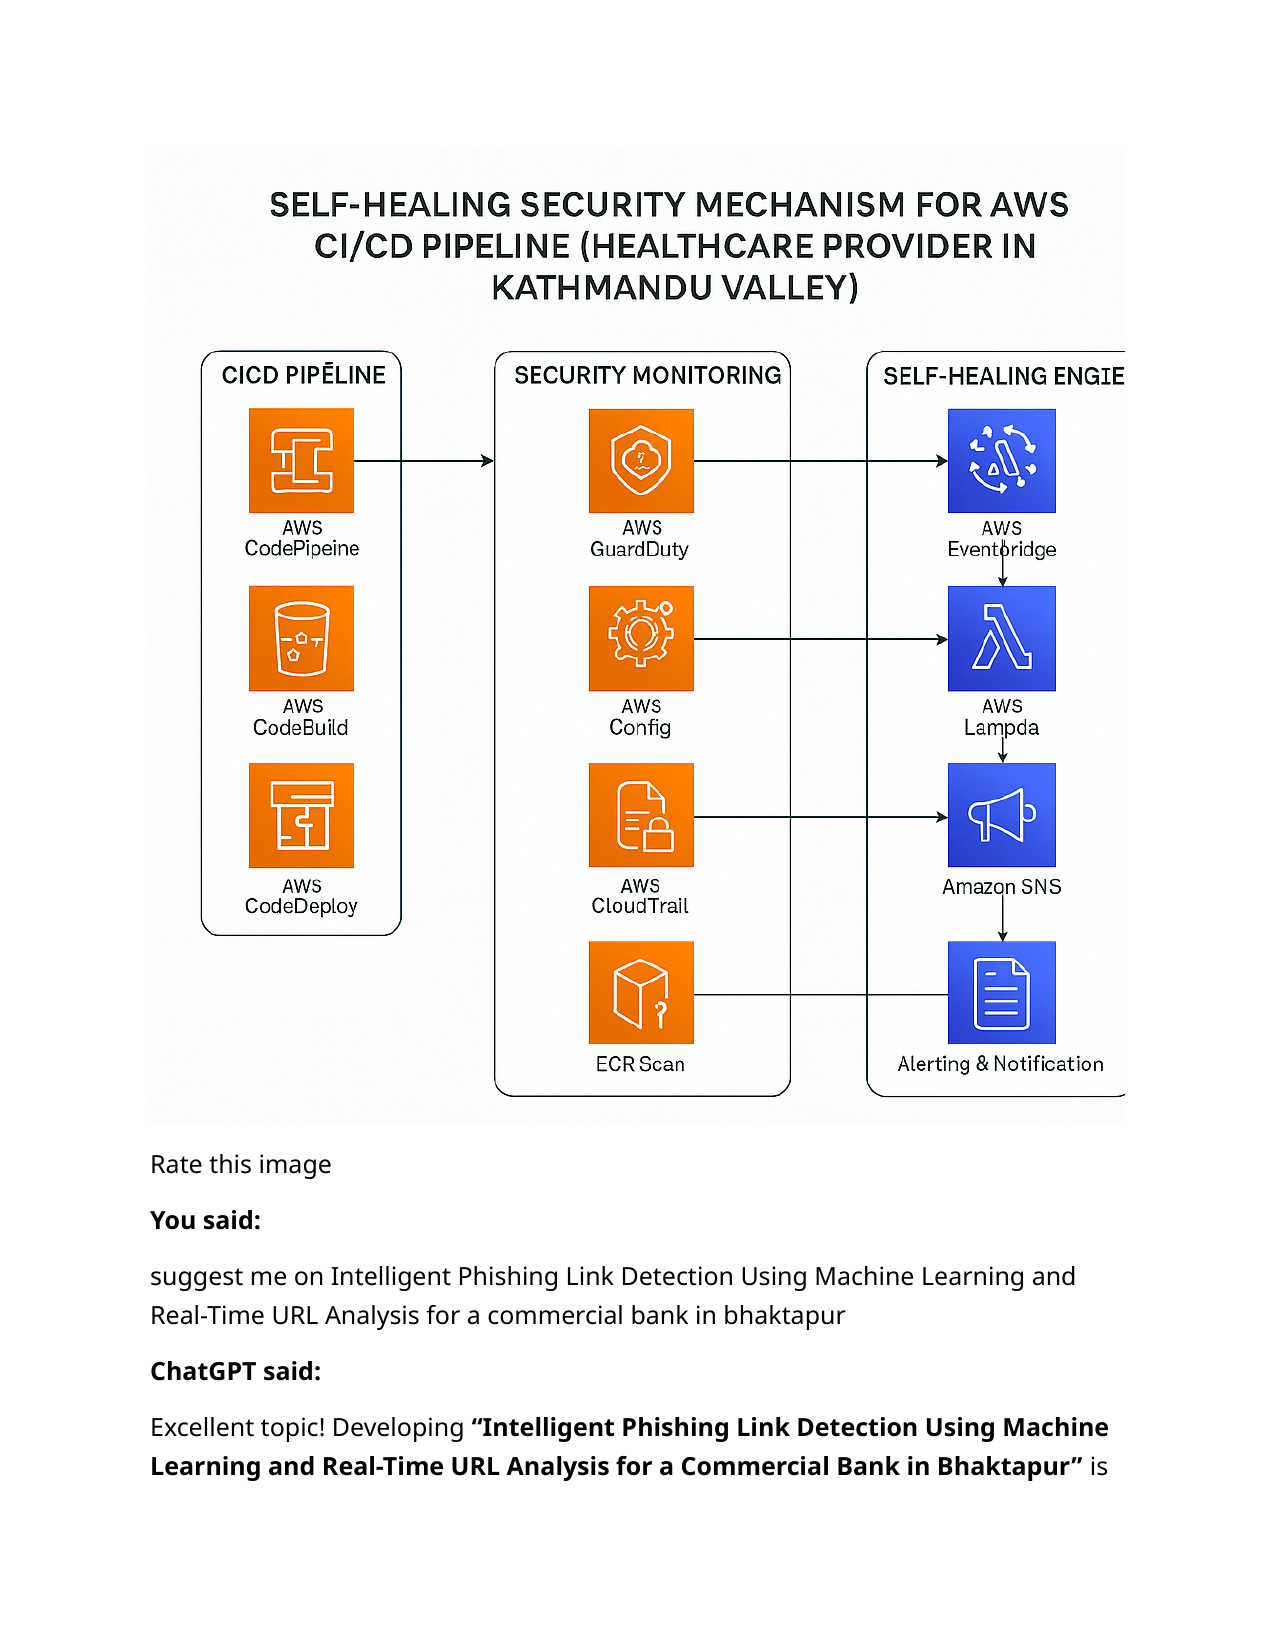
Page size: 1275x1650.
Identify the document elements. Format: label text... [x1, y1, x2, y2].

text suggest me on Intelligent Phishing Link Detection Using Machine Learning and Real-Time URL Analysis for a commercial bank in bhaktapur [150, 1258, 1125, 1332]
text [150, 1409, 1125, 1482]
text You said: [150, 1203, 1125, 1237]
text Rate this image [150, 1147, 1125, 1181]
text ChatGPT said: [150, 1353, 1125, 1387]
picture [150, 150, 1125, 1125]
